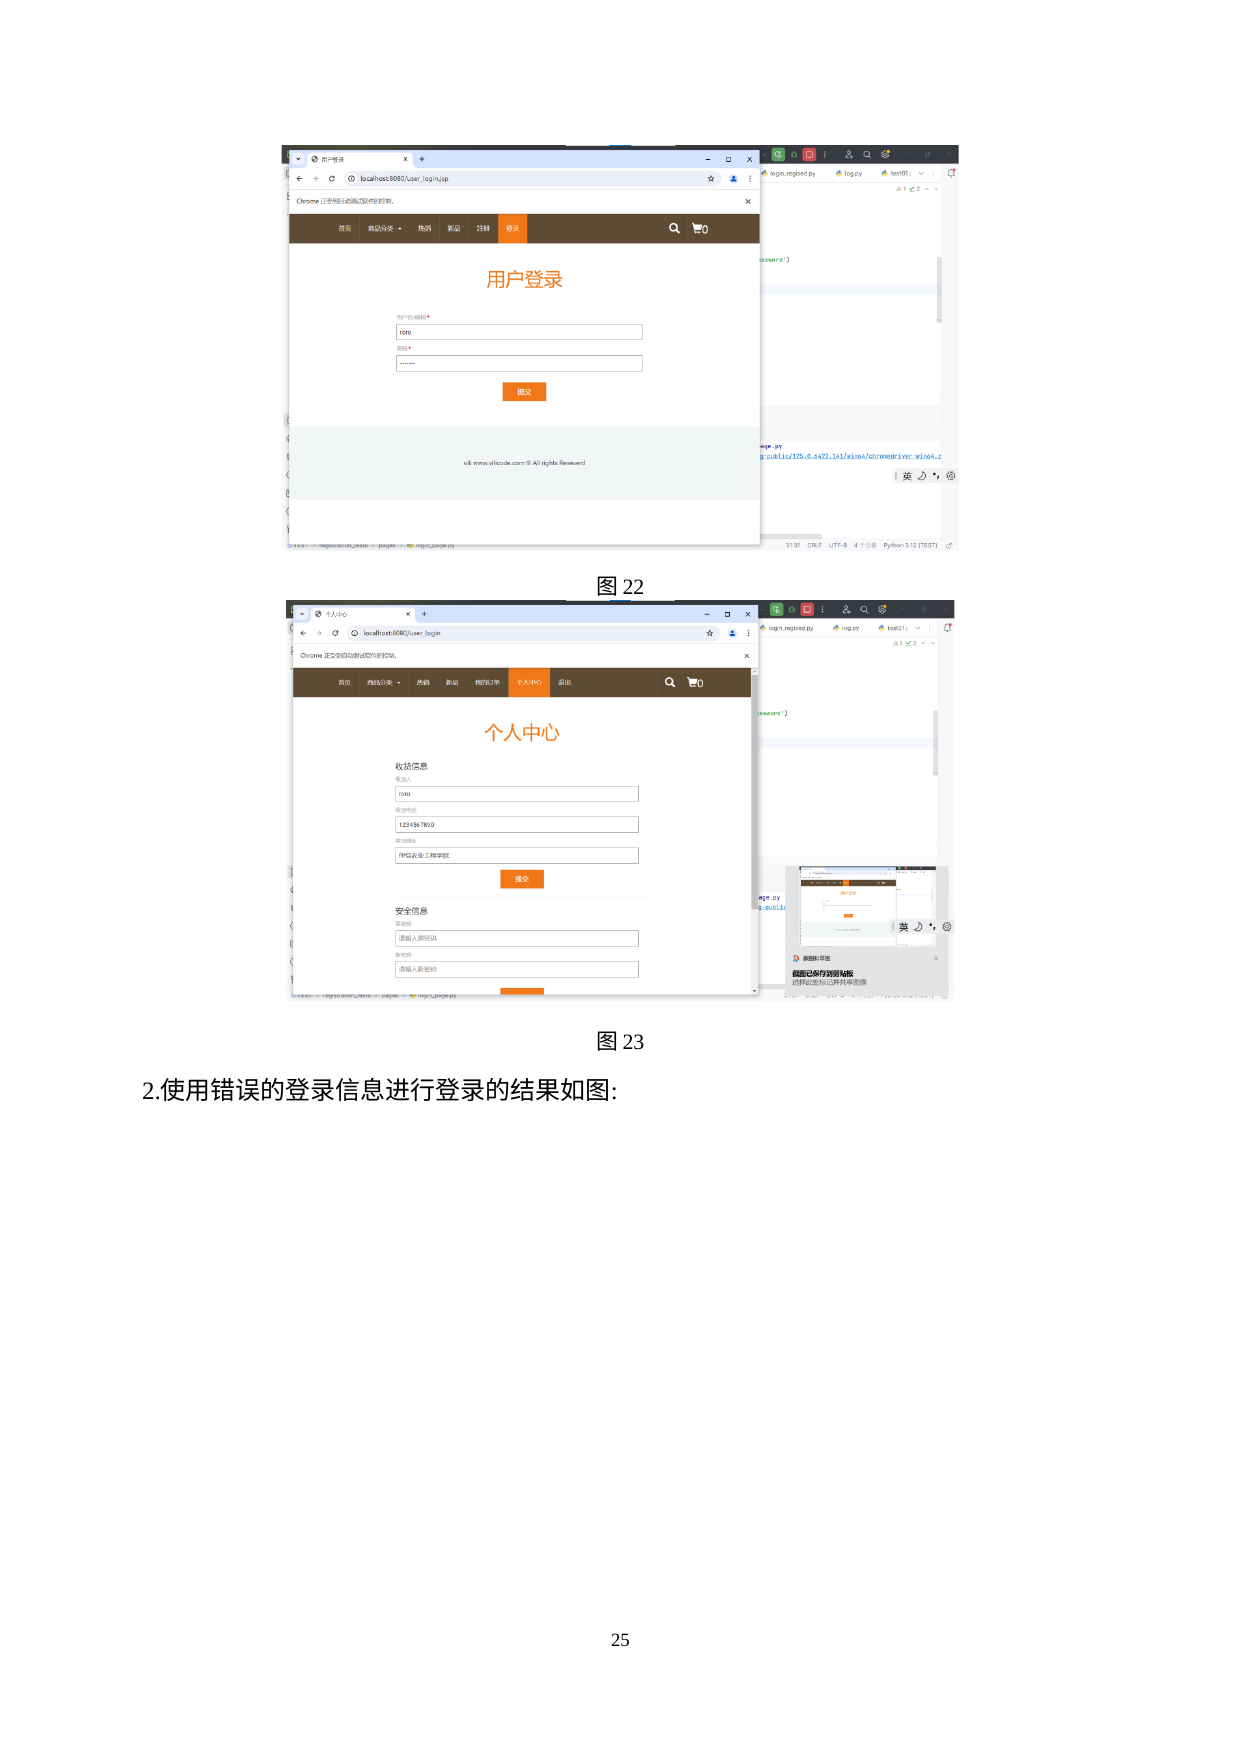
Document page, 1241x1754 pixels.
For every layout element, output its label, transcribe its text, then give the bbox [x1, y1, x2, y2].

picture [281, 145, 959, 551]
list 2.使用错误的登录信息进行登录的结果如图: [142, 1056, 1098, 1121]
list 图23 [142, 1023, 1098, 1056]
text 图22 [142, 568, 1098, 601]
picture [286, 600, 955, 1001]
